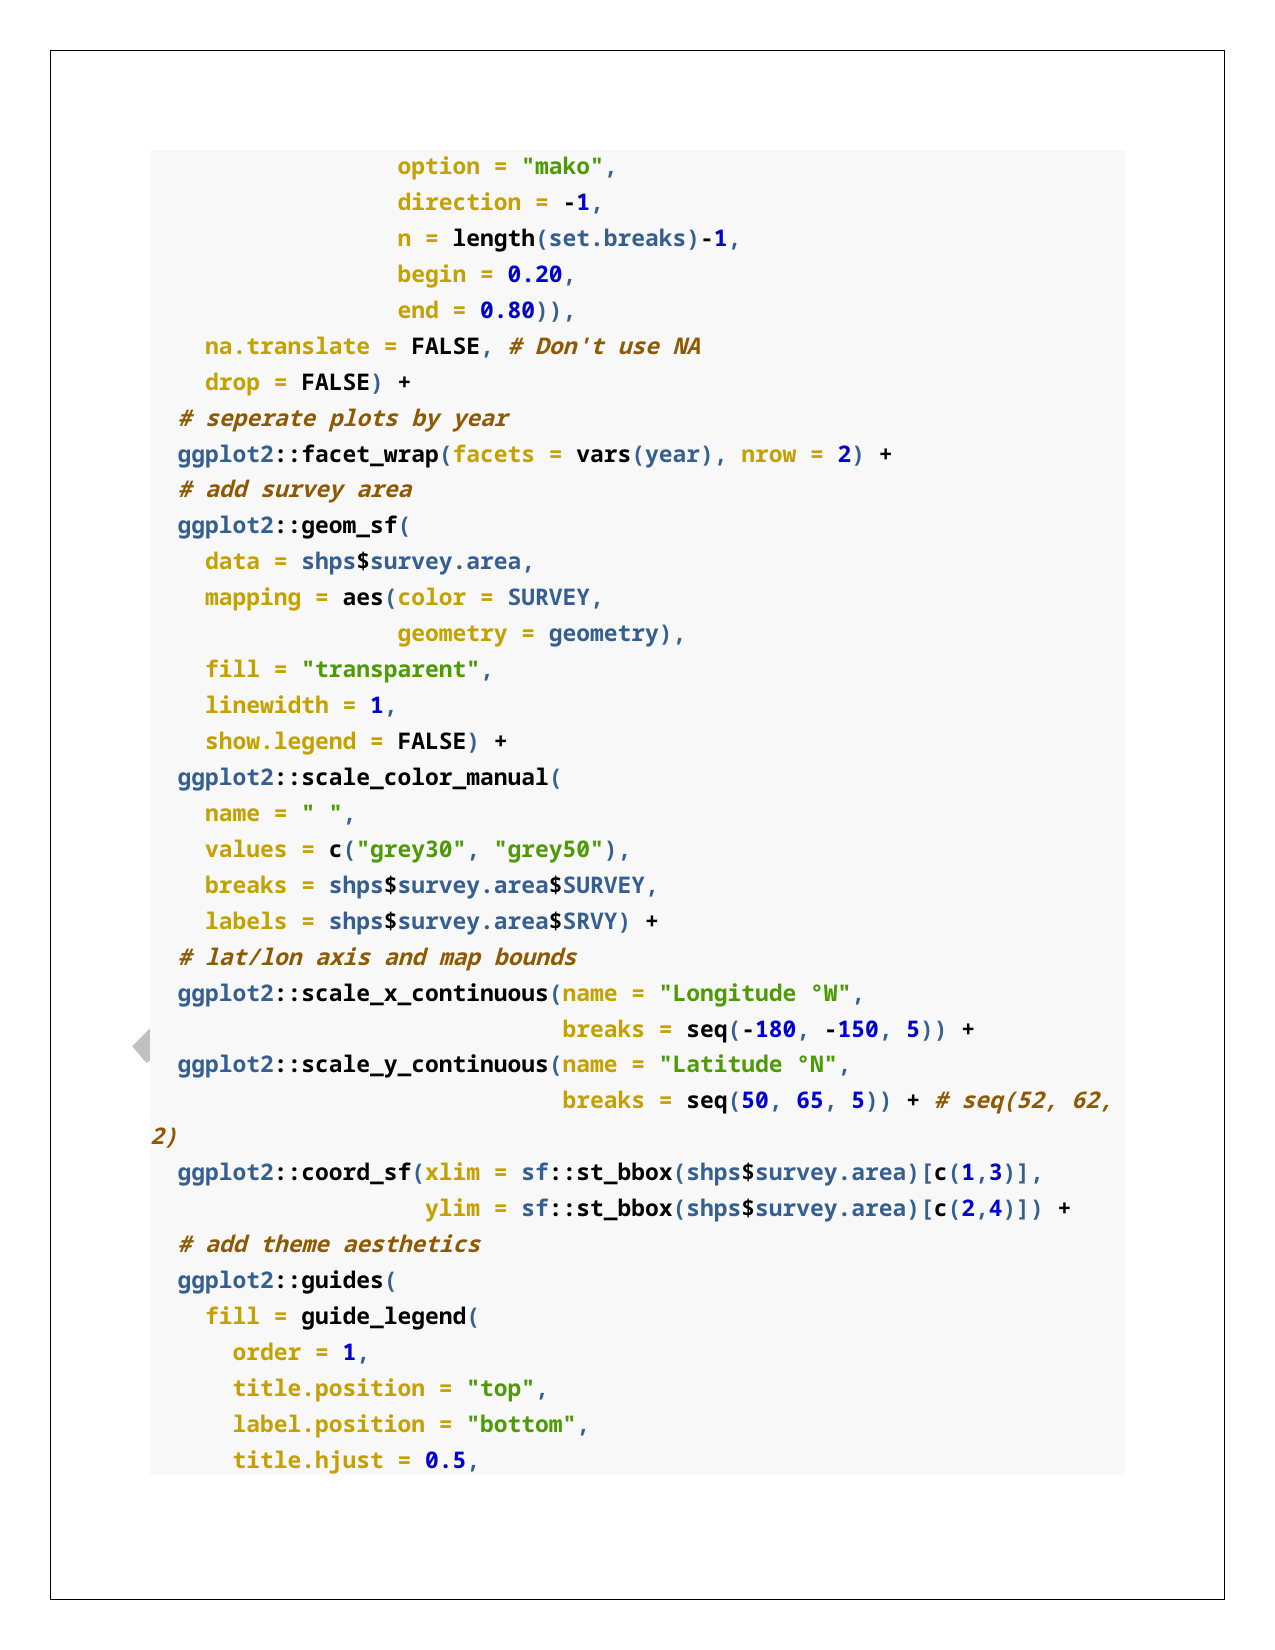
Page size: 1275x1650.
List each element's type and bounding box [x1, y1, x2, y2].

text [150, 150, 1125, 1475]
